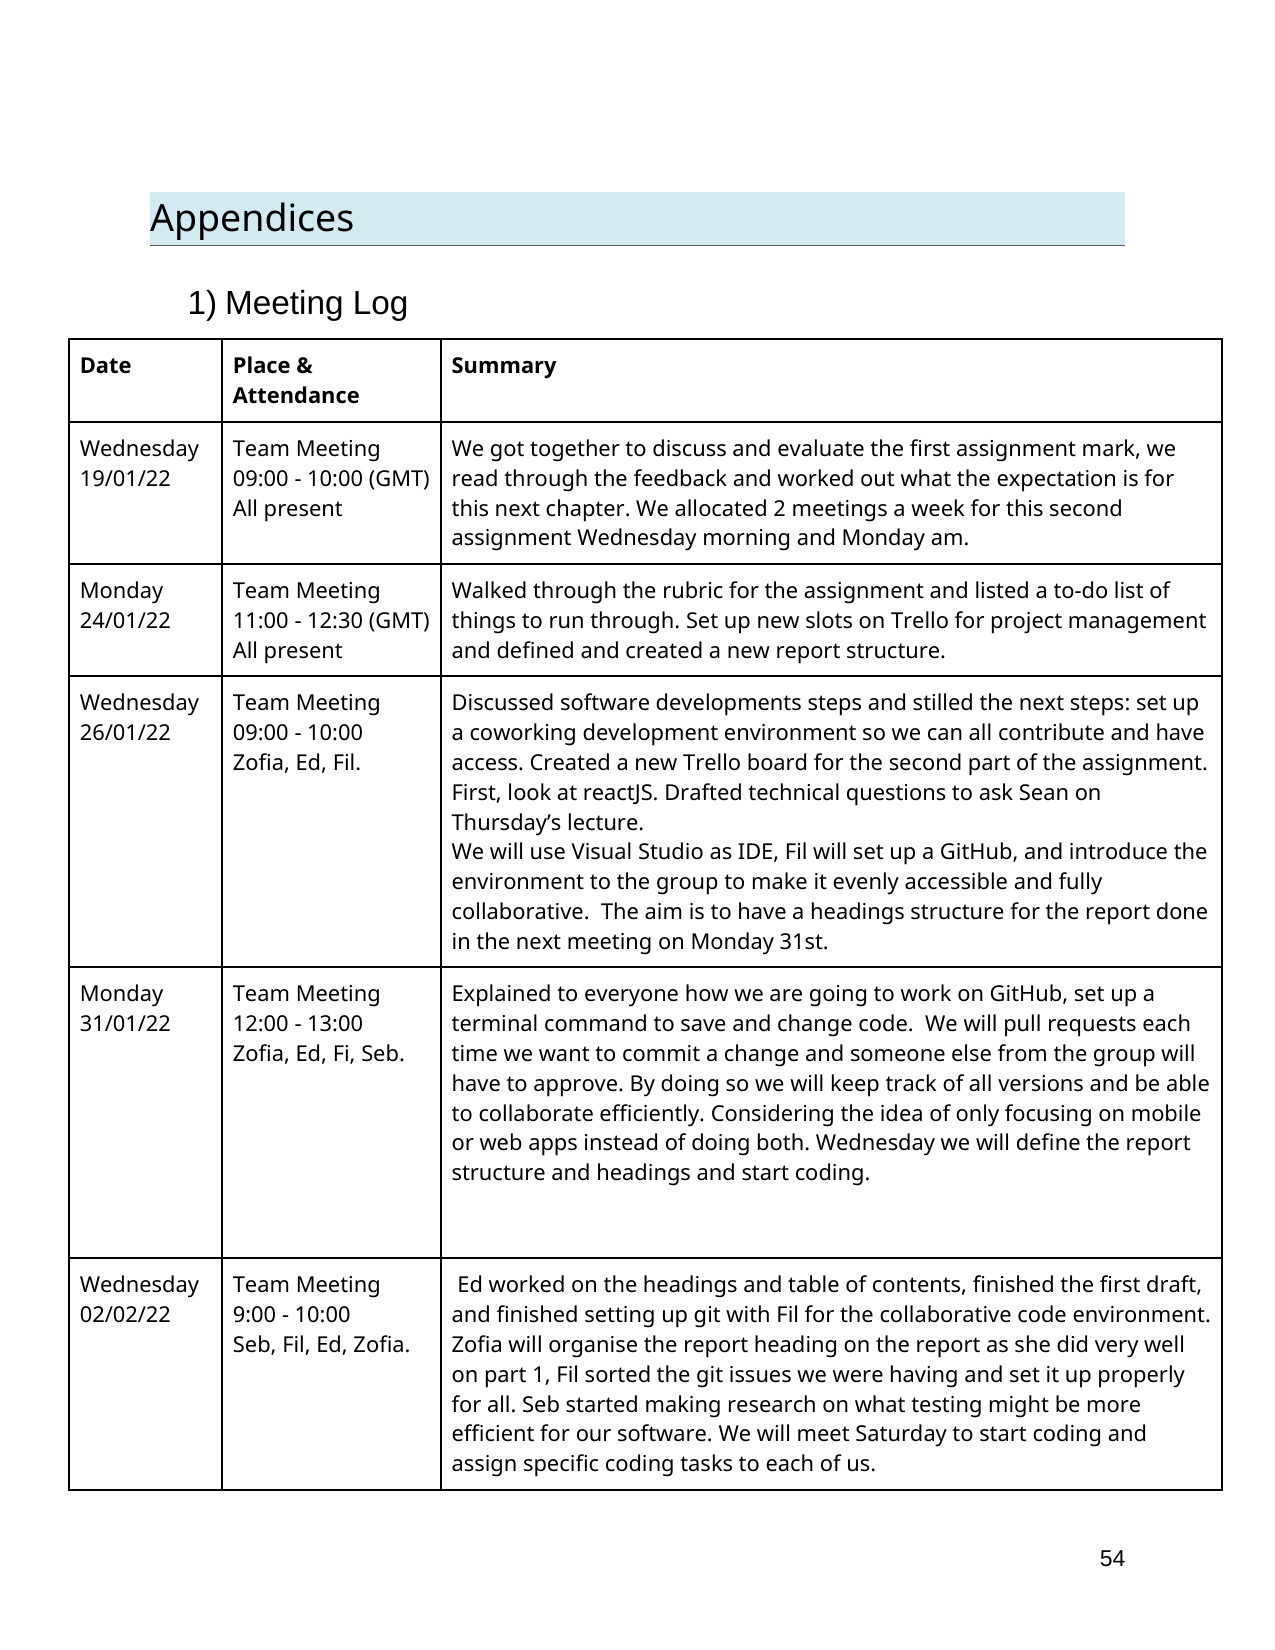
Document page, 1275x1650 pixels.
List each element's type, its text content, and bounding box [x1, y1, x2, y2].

table_header Date [70, 340, 221, 421]
table_header Place & Attendance [223, 340, 440, 421]
table_cell Monday 31/01/22 [70, 968, 221, 1257]
table_cell We got together to discuss and evaluate the first assignment mark, we read through the feedback and worked out what the expectation is for this next chapter. We allocated 2 meetings a week for this second assignment Wednesday morning and Monday am. [442, 423, 1221, 563]
table_cell Discussed software developments steps and stilled the next steps: set up a coworking development environment so we can all contribute and have access. Created a new Trello board for the second part of the assignment. First, look at reactJS. Drafted technical questions to ask Sean on Thursday’s lecture. We will use Visual Studio as IDE, Fil will set up a GitHub, and introduce the environment to the group to make it evenly accessible and fully collaborative. The aim is to have a headings structure for the report done in the next meeting on Monday 31st. [442, 677, 1221, 966]
table_header Summary [442, 340, 1221, 421]
table_cell Team Meeting 12:00 - 13:00 Zofia, Ed, Fi, Seb. [223, 968, 440, 1257]
table_cell Monday 24/01/22 [70, 565, 221, 675]
table_cell Ed worked on the headings and table of contents, finished the first draft, and finished setting up git with Fil for the collaborative code environment. Zofia will organise the report heading on the report as she did very well on part 1, Fil sorted the git issues we were having and set it up properly for all. Seb started making research on what testing might be more efficient for our software. We will meet Saturday to start coding and assign specific coding tasks to each of us. [442, 1259, 1221, 1488]
table_cell Wednesday 26/01/22 [70, 677, 221, 966]
table_cell Team Meeting 9:00 - 10:00 Seb, Fil, Ed, Zofia. [223, 1259, 440, 1488]
table_cell Wednesday 02/02/22 [70, 1259, 221, 1488]
table_cell Team Meeting 09:00 - 10:00 (GMT) All present [223, 423, 440, 563]
table_cell Wednesday 19/01/22 [70, 423, 221, 563]
subtitle Meeting Log [187, 283, 1125, 322]
subtitle Appendices [150, 192, 1125, 245]
table_cell Team Meeting 09:00 - 10:00 Zofia, Ed, Fil. [223, 677, 440, 966]
table_cell Walked through the rubric for the assignment and listed a to-do list of things to run through. Set up new slots on Trello for project management and defined and created a new report structure. [442, 565, 1221, 675]
table_cell Team Meeting 11:00 - 12:30 (GMT) All present [223, 565, 440, 675]
table_cell Explained to everyone how we are going to work on GitHub, set up a terminal command to save and change code. We will pull requests each time we want to commit a change and someone else from the group will have to approve. By doing so we will keep track of all versions and be able to collaborate efficiently. Considering the idea of only focusing on mobile or web apps instead of doing both. Wednesday we will define the report structure and headings and start coding. [442, 968, 1221, 1257]
